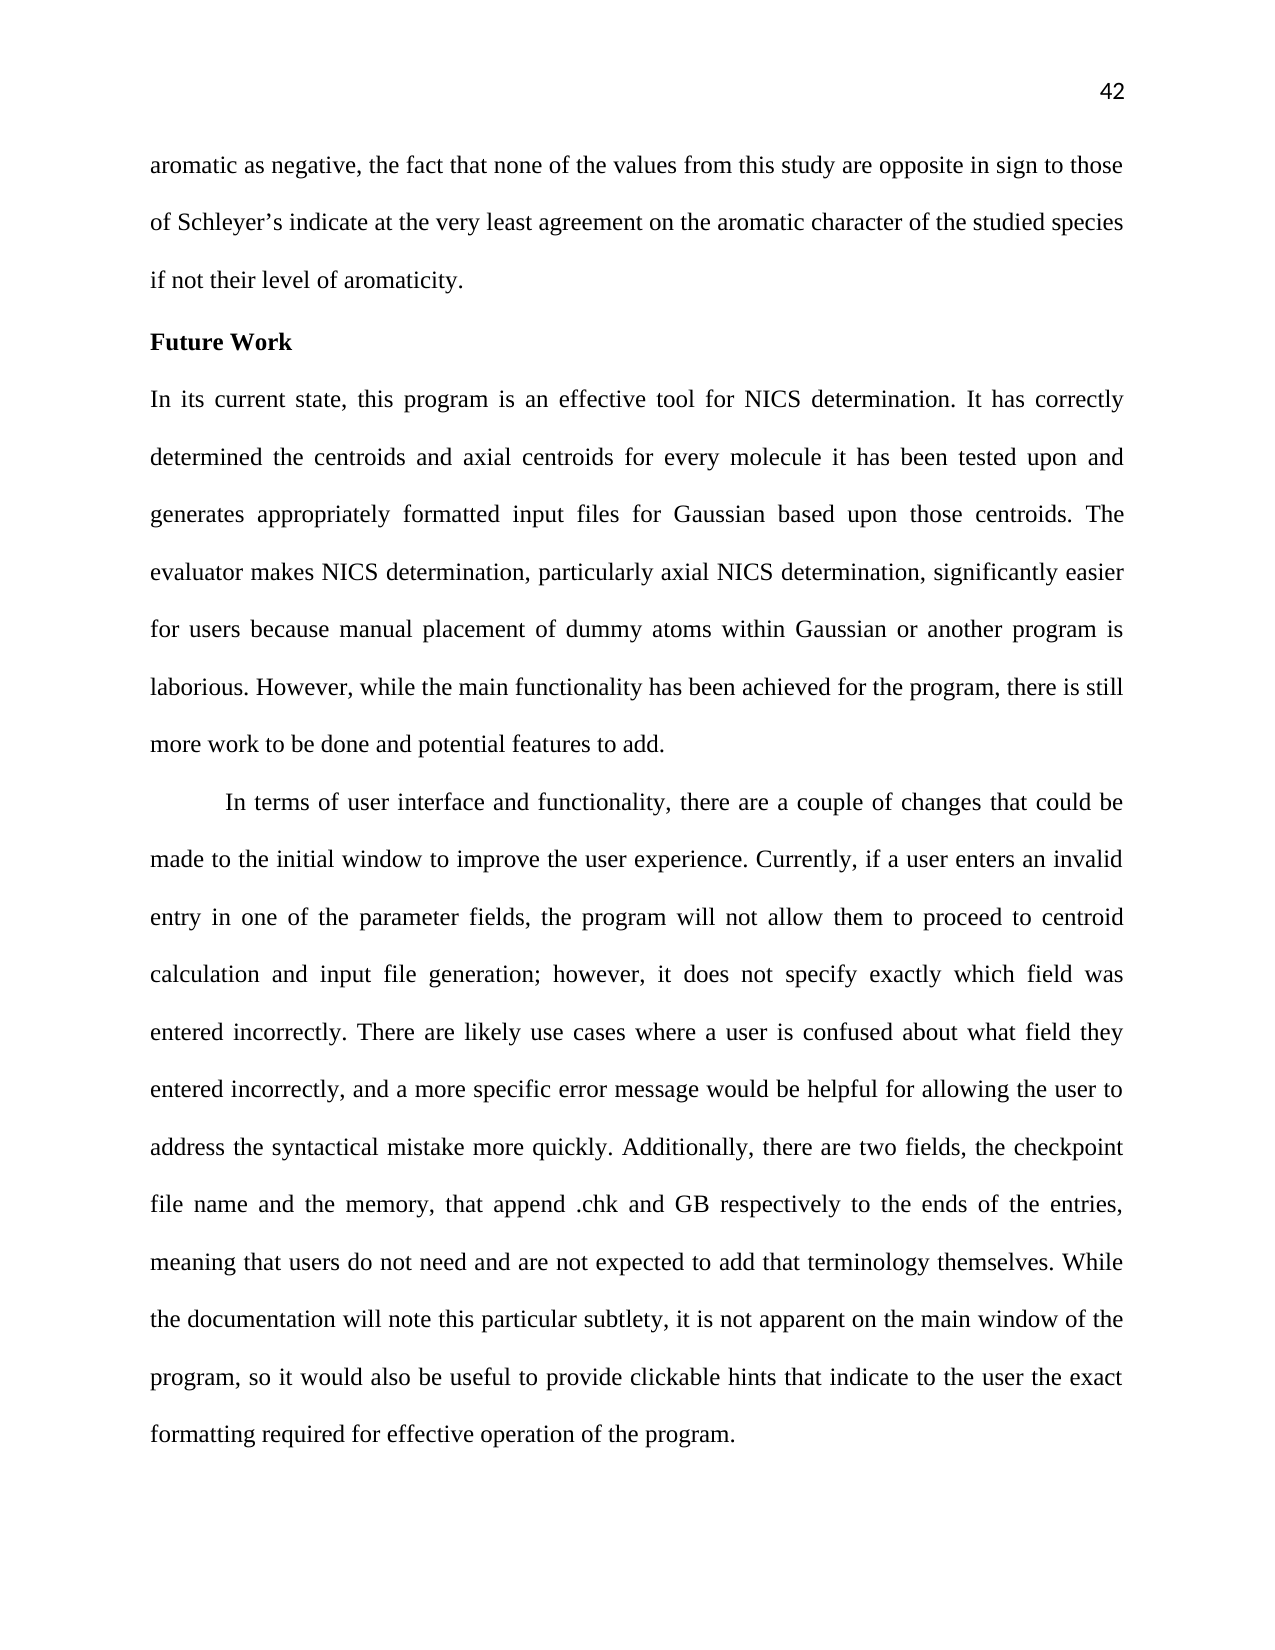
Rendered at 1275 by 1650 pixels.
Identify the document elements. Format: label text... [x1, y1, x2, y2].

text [150, 150, 1125, 294]
subtitle Future Work [150, 327, 1125, 355]
text In its current state, this program is an effective tool for NICS determination. It has correctly determined the centroids and axial centroids for every molecule it has been tested upon and generates appropriately formatted input files for Gaussian based upon those centroids. The evaluator makes NICS determination, particularly axial NICS determination, significantly easier for users because manual placement of dummy atoms within Gaussian or another program is laborious. However, while the main functionality has been achieved for the program, there is still more work to be done and potential features to add. [150, 384, 1125, 758]
text In terms of user interface and functionality, there are a couple of changes that could be made to the initial window to improve the user experience. Currently, if a user enters an invalid entry in one of the parameter fields, the program will not allow them to proceed to centroid calculation and input file generation; however, it does not specify exactly which field was entered incorrectly. There are likely use cases where a user is confused about what field they entered incorrectly, and a more specific error message would be helpful for allowing the user to address the syntactical mistake more quickly. Additionally, there are two fields, the checkpoint file name and the memory, that append .chk and GB respectively to the ends of the entries, meaning that users do not need and are not expected to add that terminology themselves. While the documentation will note this particular subtlety, it is not apparent on the main window of the program, so it would also be useful to provide clickable hints that indicate to the user the exact formatting required for effective operation of the program. [150, 787, 1125, 1448]
